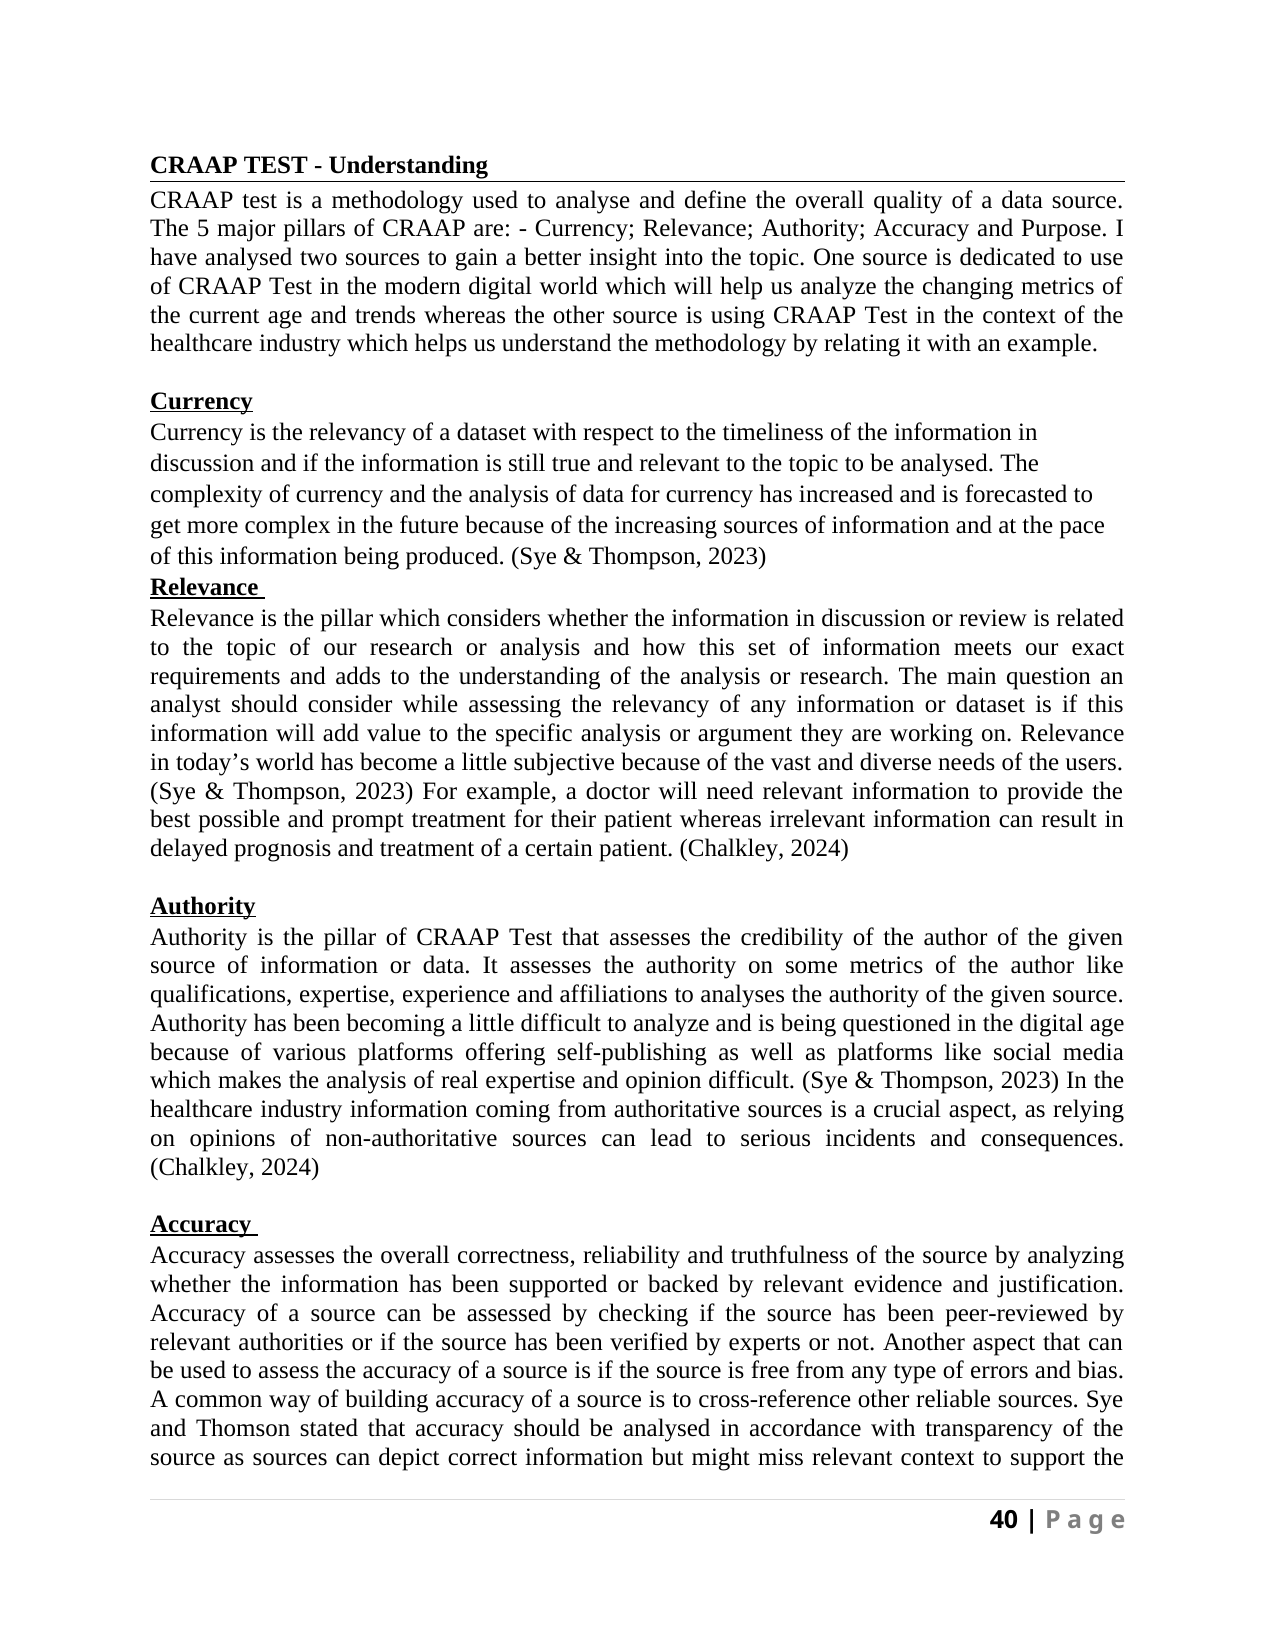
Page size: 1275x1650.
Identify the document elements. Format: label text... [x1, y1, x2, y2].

subtitle Currency [150, 386, 1125, 415]
subtitle Authority [150, 891, 1125, 919]
subtitle Accuracy [150, 1209, 1125, 1238]
text CRAAP TEST - Understanding [150, 150, 1125, 181]
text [150, 1240, 1125, 1470]
text CRAAP test is a methodology used to analyse and define the overall quality of a data source. The 5 major pillars of CRAAP are: - Currency; Relevance; Authority; Accuracy and Purpose. I have analysed two sources to gain a better insight into the topic. One source is dedicated to use of CRAAP Test in the modern digital world which will help us analyze the changing metrics of the current age and trends whereas the other source is using CRAAP Test in the context of the healthcare industry which helps us understand the methodology by relating it with an example. [150, 185, 1125, 357]
text Currency is the relevancy of a dataset with respect to the timeliness of the information in discussion and if the information is still true and relevant to the topic to be analysed. The complexity of currency and the analysis of data for currency has increased and is forecasted to get more complex in the future because of the increasing sources of information and at the pace of this information being produced. (Sye & Thompson, 2023) [150, 417, 1125, 570]
text Relevance is the pillar which considers whether the information in discussion or review is related to the topic of our research or analysis and how this set of information meets our exact requirements and adds to the understanding of the analysis or research. The main question an analyst should consider while assessing the relevancy of any information or dataset is if this information will add value to the specific analysis or argument they are working on. Relevance in today’s world has become a little subjective because of the vast and diverse needs of the users. (Sye & Thompson, 2023) For example, a doctor will need relevant information to provide the best possible and prompt treatment for their patient whereas irrelevant information can result in delayed prognosis and treatment of a certain patient. (Chalkley, 2024) [150, 603, 1125, 862]
text Authority is the pillar of CRAAP Test that assesses the credibility of the author of the given source of information or data. It assesses the authority on some metrics of the author like qualifications, expertise, experience and affiliations to analyses the authority of the given source. Authority has been becoming a little difficult to analyze and is being questioned in the digital age because of various platforms offering self-publishing as well as platforms like social media which makes the analysis of real expertise and opinion difficult. (Sye & Thompson, 2023) In the healthcare industry information coming from authoritative sources is a crucial aspect, as relying on opinions of non-authoritative sources can lead to serious incidents and consequences. (Chalkley, 2024) [150, 922, 1125, 1181]
subtitle Relevance [150, 572, 1125, 601]
